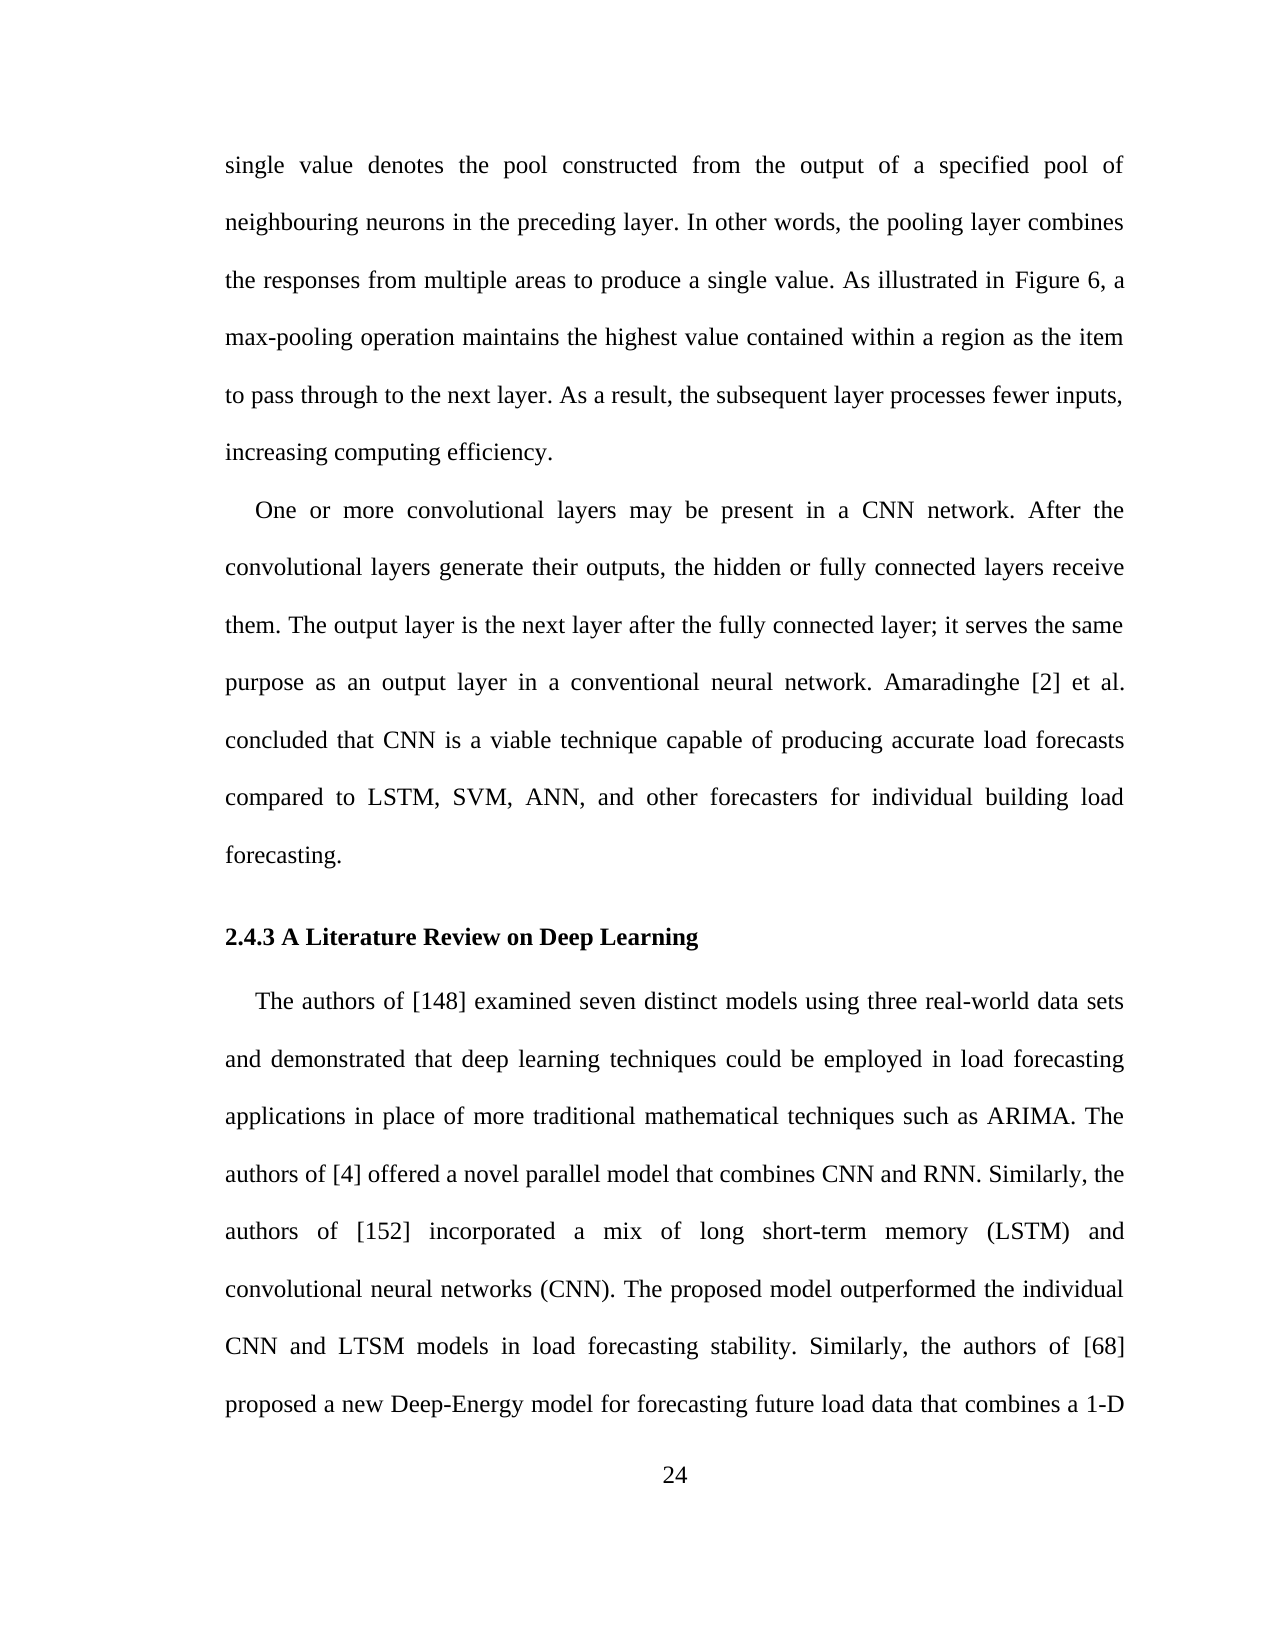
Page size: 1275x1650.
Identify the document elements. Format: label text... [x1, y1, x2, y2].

text One or more convolutional layers may be present in a CNN network. After the convolutional layers generate their outputs, the hidden or fully connected layers receive them. The output layer is the next layer after the fully connected layer; it serves the same purpose as an output layer in a conventional neural network. Amaradinghe [2] et al. concluded that CNN is a viable technique capable of producing accurate load forecasts compared to LSTM, SVM, ANN, and other forecasters for individual building load forecasting. [225, 495, 1125, 869]
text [225, 150, 1125, 466]
subtitle 2.4.3 A Literature Review on Deep Learning [225, 922, 1125, 951]
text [225, 986, 1125, 1417]
